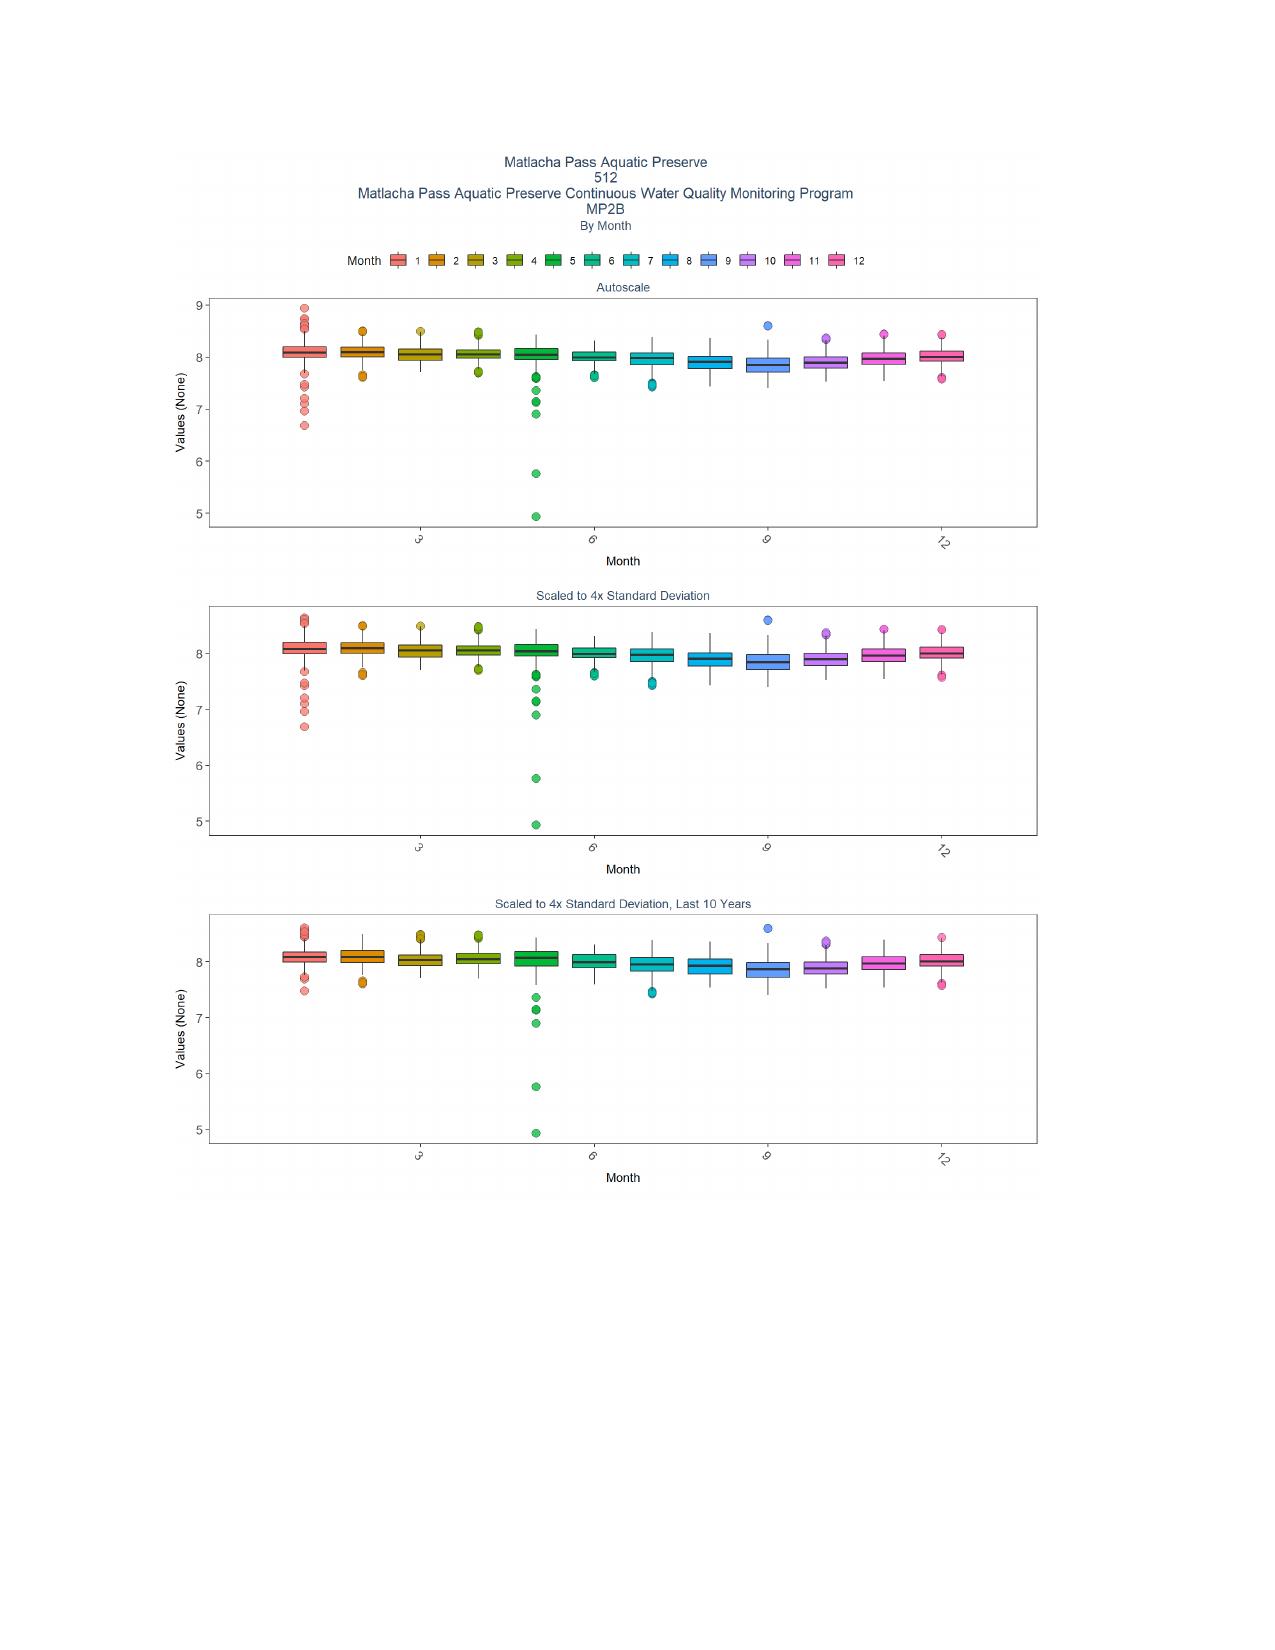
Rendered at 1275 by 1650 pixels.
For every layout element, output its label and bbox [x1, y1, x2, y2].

picture [168, 150, 1044, 1200]
